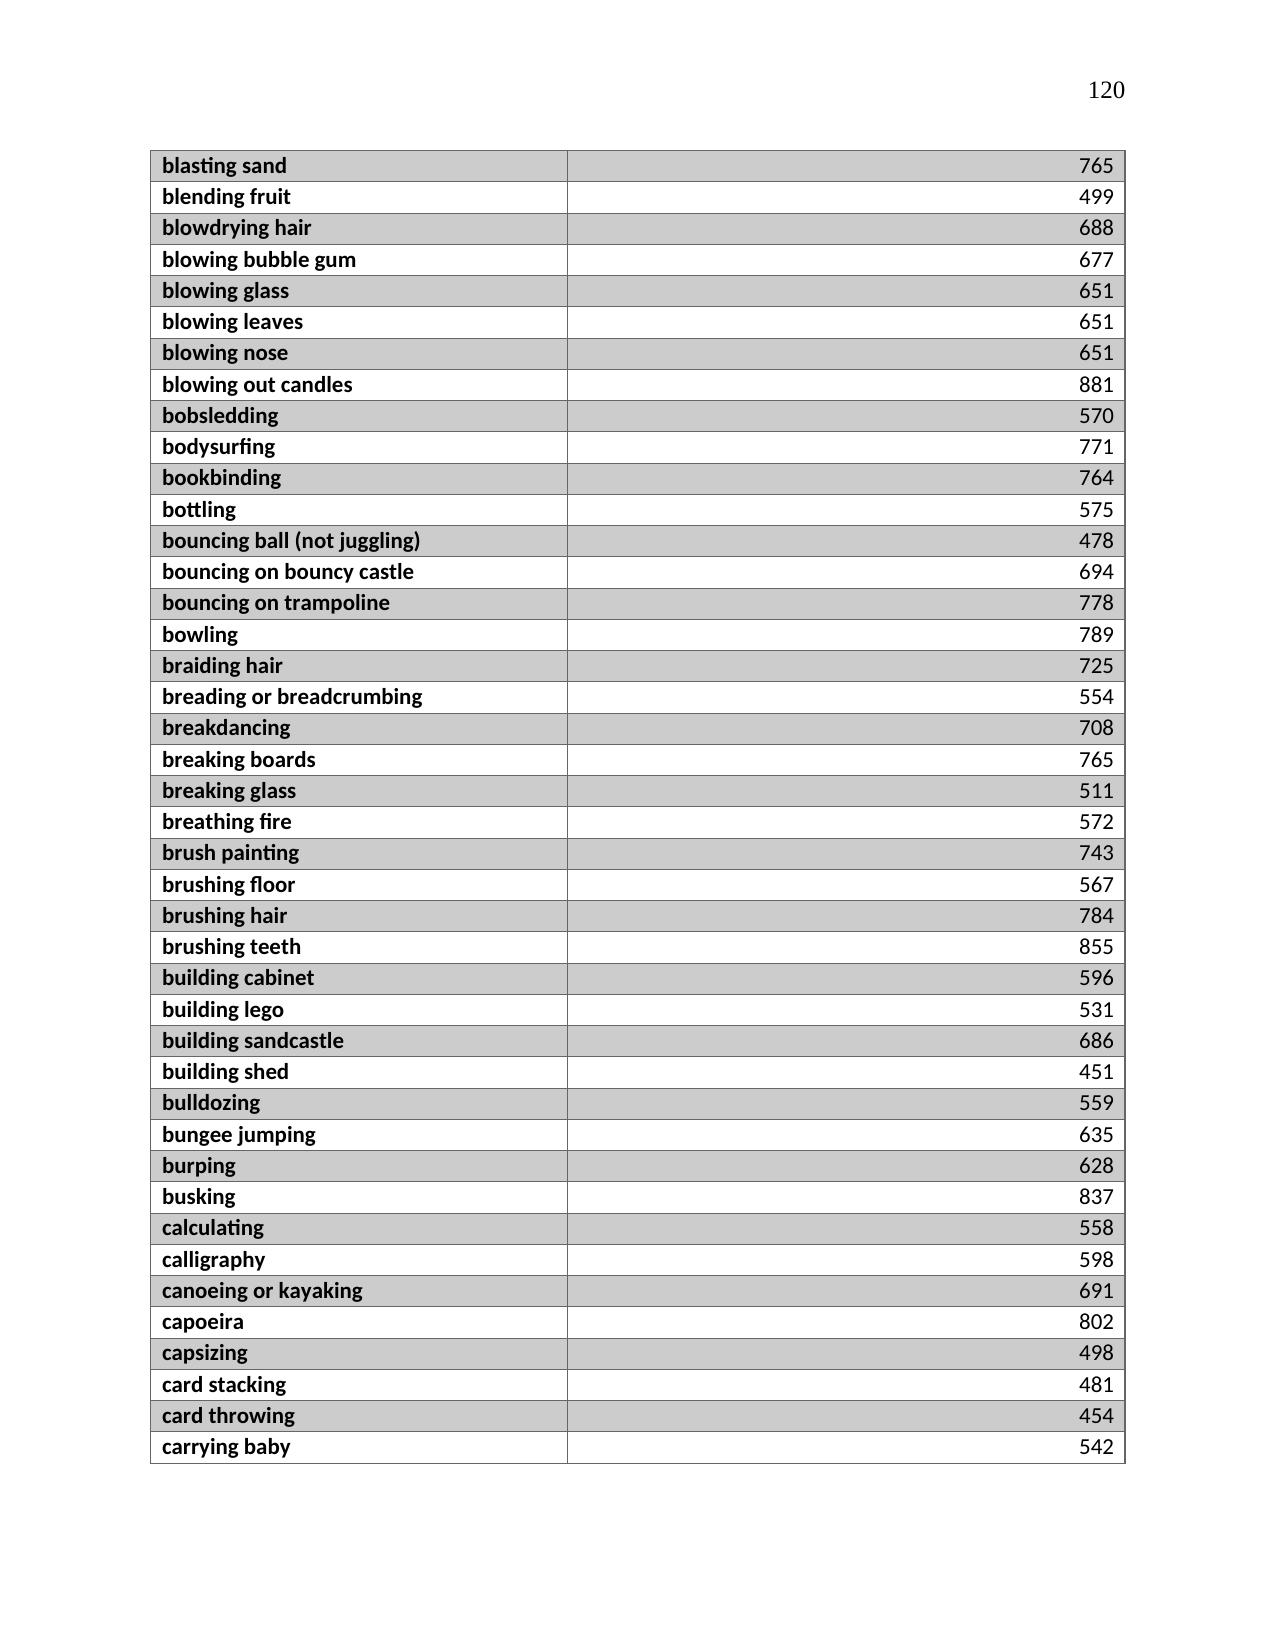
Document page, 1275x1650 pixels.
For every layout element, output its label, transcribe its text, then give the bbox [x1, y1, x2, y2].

table_cell burping [151, 1151, 567, 1181]
table_cell calligraphy [151, 1245, 567, 1275]
table_cell 635 [568, 1120, 1124, 1150]
table_cell 694 [568, 557, 1124, 587]
table_cell brushing hair [151, 901, 567, 931]
table_cell capoeira [151, 1307, 567, 1337]
table_cell 765 [568, 745, 1124, 775]
table_cell 765 [568, 151, 1124, 181]
table_cell 554 [568, 682, 1124, 712]
table_cell 559 [568, 1089, 1124, 1119]
table_cell 498 [568, 1339, 1124, 1369]
table_cell 454 [568, 1401, 1124, 1431]
table_cell 651 [568, 307, 1124, 337]
table_cell blowdrying hair [151, 214, 567, 244]
table_cell calculating [151, 1214, 567, 1244]
table_cell brush painting [151, 839, 567, 869]
table_cell blowing out candles [151, 370, 567, 400]
table_cell blowing glass [151, 276, 567, 306]
table_cell 778 [568, 589, 1124, 619]
table_cell 837 [568, 1182, 1124, 1212]
table_cell 651 [568, 276, 1124, 306]
table_cell bodysurfing [151, 432, 567, 462]
table_cell 542 [568, 1432, 1124, 1462]
table_cell blowing bubble gum [151, 245, 567, 275]
table_cell breading or breadcrumbing [151, 682, 567, 712]
table_cell 531 [568, 995, 1124, 1025]
table_cell 558 [568, 1214, 1124, 1244]
table_cell building shed [151, 1057, 567, 1087]
table_cell 855 [568, 932, 1124, 962]
table_cell 575 [568, 495, 1124, 525]
table_cell breaking boards [151, 745, 567, 775]
table_cell 567 [568, 870, 1124, 900]
table_cell 570 [568, 401, 1124, 431]
table_cell 771 [568, 432, 1124, 462]
table_cell 628 [568, 1151, 1124, 1181]
table_cell 688 [568, 214, 1124, 244]
table_cell 598 [568, 1245, 1124, 1275]
table_cell capsizing [151, 1339, 567, 1369]
table_cell bouncing on bouncy castle [151, 557, 567, 587]
table_cell breakdancing [151, 714, 567, 744]
table_cell card stacking [151, 1370, 567, 1400]
table_cell 691 [568, 1276, 1124, 1306]
table_cell 686 [568, 1026, 1124, 1056]
table_cell building cabinet [151, 964, 567, 994]
table_cell building lego [151, 995, 567, 1025]
table_cell brushing teeth [151, 932, 567, 962]
table_cell building sandcastle [151, 1026, 567, 1056]
table_cell bobsledding [151, 401, 567, 431]
table_cell 651 [568, 339, 1124, 369]
table_cell breaking glass [151, 776, 567, 806]
table_cell bulldozing [151, 1089, 567, 1119]
table_cell blowing leaves [151, 307, 567, 337]
table_cell breathing fire [151, 807, 567, 837]
table_cell blending fruit [151, 182, 567, 212]
table_cell 596 [568, 964, 1124, 994]
table_cell braiding hair [151, 651, 567, 681]
table_cell carrying baby [151, 1432, 567, 1462]
table_cell 511 [568, 776, 1124, 806]
table_cell 725 [568, 651, 1124, 681]
table_cell 784 [568, 901, 1124, 931]
table_cell blowing nose [151, 339, 567, 369]
table_cell bouncing ball (not juggling) [151, 526, 567, 556]
table_cell 478 [568, 526, 1124, 556]
table_cell 451 [568, 1057, 1124, 1087]
table_cell brushing floor [151, 870, 567, 900]
table_cell card throwing [151, 1401, 567, 1431]
table_cell 572 [568, 807, 1124, 837]
table_cell 764 [568, 464, 1124, 494]
table_cell 499 [568, 182, 1124, 212]
table_cell 743 [568, 839, 1124, 869]
table_cell 481 [568, 1370, 1124, 1400]
table_cell 708 [568, 714, 1124, 744]
table_cell bungee jumping [151, 1120, 567, 1150]
table_cell bottling [151, 495, 567, 525]
table_cell canoeing or kayaking [151, 1276, 567, 1306]
table_cell 677 [568, 245, 1124, 275]
table_cell busking [151, 1182, 567, 1212]
table_cell 881 [568, 370, 1124, 400]
table_cell blasting sand [151, 151, 567, 181]
table_cell 789 [568, 620, 1124, 650]
table_cell 802 [568, 1307, 1124, 1337]
table_cell bookbinding [151, 464, 567, 494]
table_cell bowling [151, 620, 567, 650]
table_cell bouncing on trampoline [151, 589, 567, 619]
